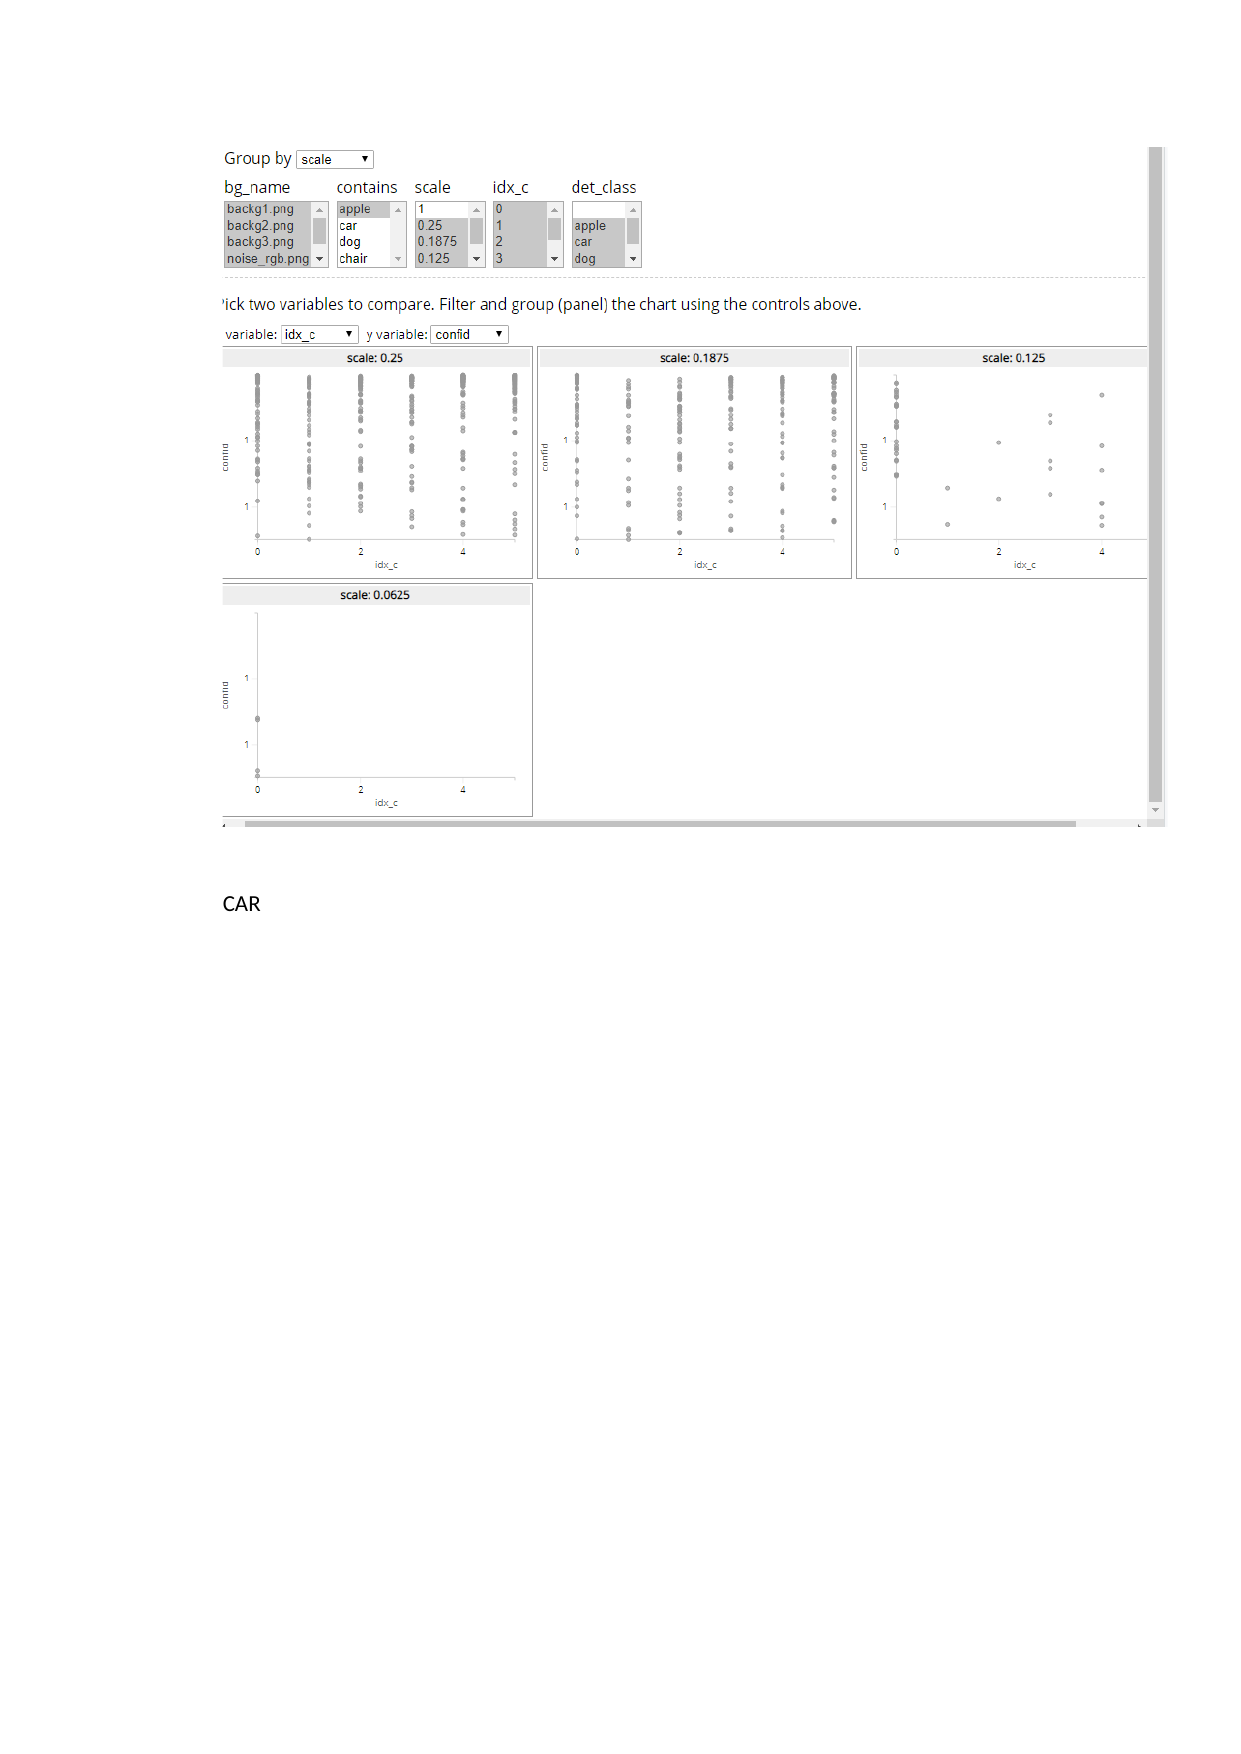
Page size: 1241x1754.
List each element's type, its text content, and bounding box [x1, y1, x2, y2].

list CAR [223, 889, 1093, 917]
picture [222, 147, 1168, 827]
